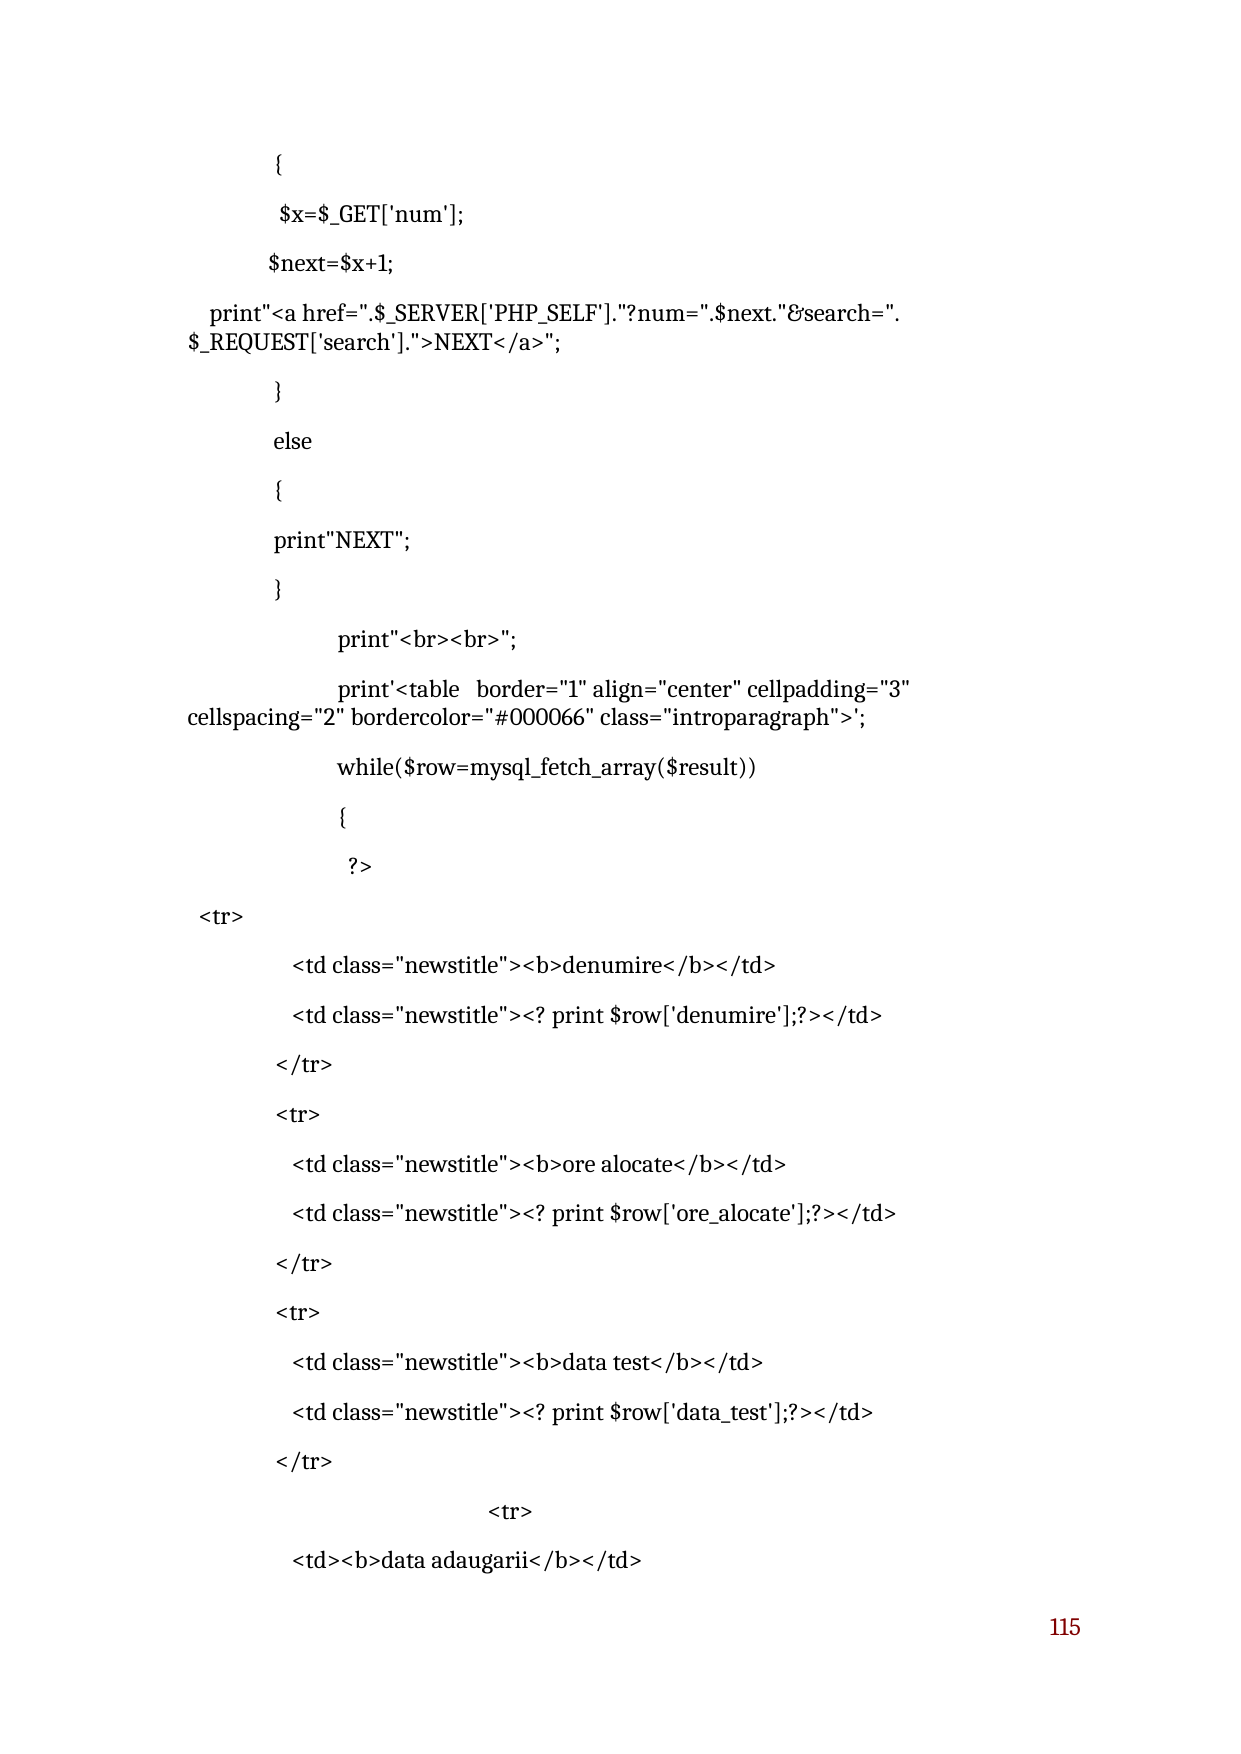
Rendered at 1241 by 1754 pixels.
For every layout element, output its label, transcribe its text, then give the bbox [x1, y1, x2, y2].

text <tr> [187, 902, 1053, 930]
text <td class="newstitle"><? print $row['denumire'];?></td> [187, 1001, 1053, 1029]
text } [187, 377, 1053, 406]
text print"<a href=".$_SERVER['PHP_SELF']."?num=".$next."&search=".$_REQUEST['search'].">NEXT</a>"; [187, 299, 1053, 356]
text { [187, 476, 1053, 505]
text $x=$_GET['num']; [187, 199, 1053, 228]
text while($row=mysql_fetch_array($result)) [187, 753, 1053, 782]
text } [187, 575, 1053, 604]
text <td class="newstitle"><? print $row['data_test'];?></td> [187, 1397, 1053, 1426]
text { [187, 150, 1053, 179]
text <td class="newstitle"><b>data test</b></td> [187, 1348, 1053, 1377]
text <td class="newstitle"><? print $row['ore_alocate'];?></td> [187, 1199, 1053, 1228]
text <tr> [187, 1298, 1053, 1327]
text </tr> [187, 1249, 1053, 1277]
text <td class="newstitle"><b>denumire</b></td> [187, 951, 1053, 980]
text print"<br><br>"; [187, 625, 1053, 654]
text ?> [187, 852, 1053, 881]
text <tr> [187, 1497, 1053, 1525]
text <tr> [187, 1100, 1053, 1129]
text else [187, 427, 1053, 455]
text </tr> [187, 1447, 1053, 1476]
text $next=$x+1; [187, 249, 1053, 278]
text </tr> [187, 1050, 1053, 1079]
text print"NEXT"; [187, 526, 1053, 554]
text <td class="newstitle"><b>ore alocate</b></td> [187, 1149, 1053, 1178]
text { [187, 802, 1053, 831]
text <td><b>data adaugarii</b></td> [187, 1546, 1053, 1575]
text print'<table border="1" align="center" cellpadding="3" cellspacing="2" bordercolor="#000066" class="introparagraph">'; [187, 674, 1053, 732]
